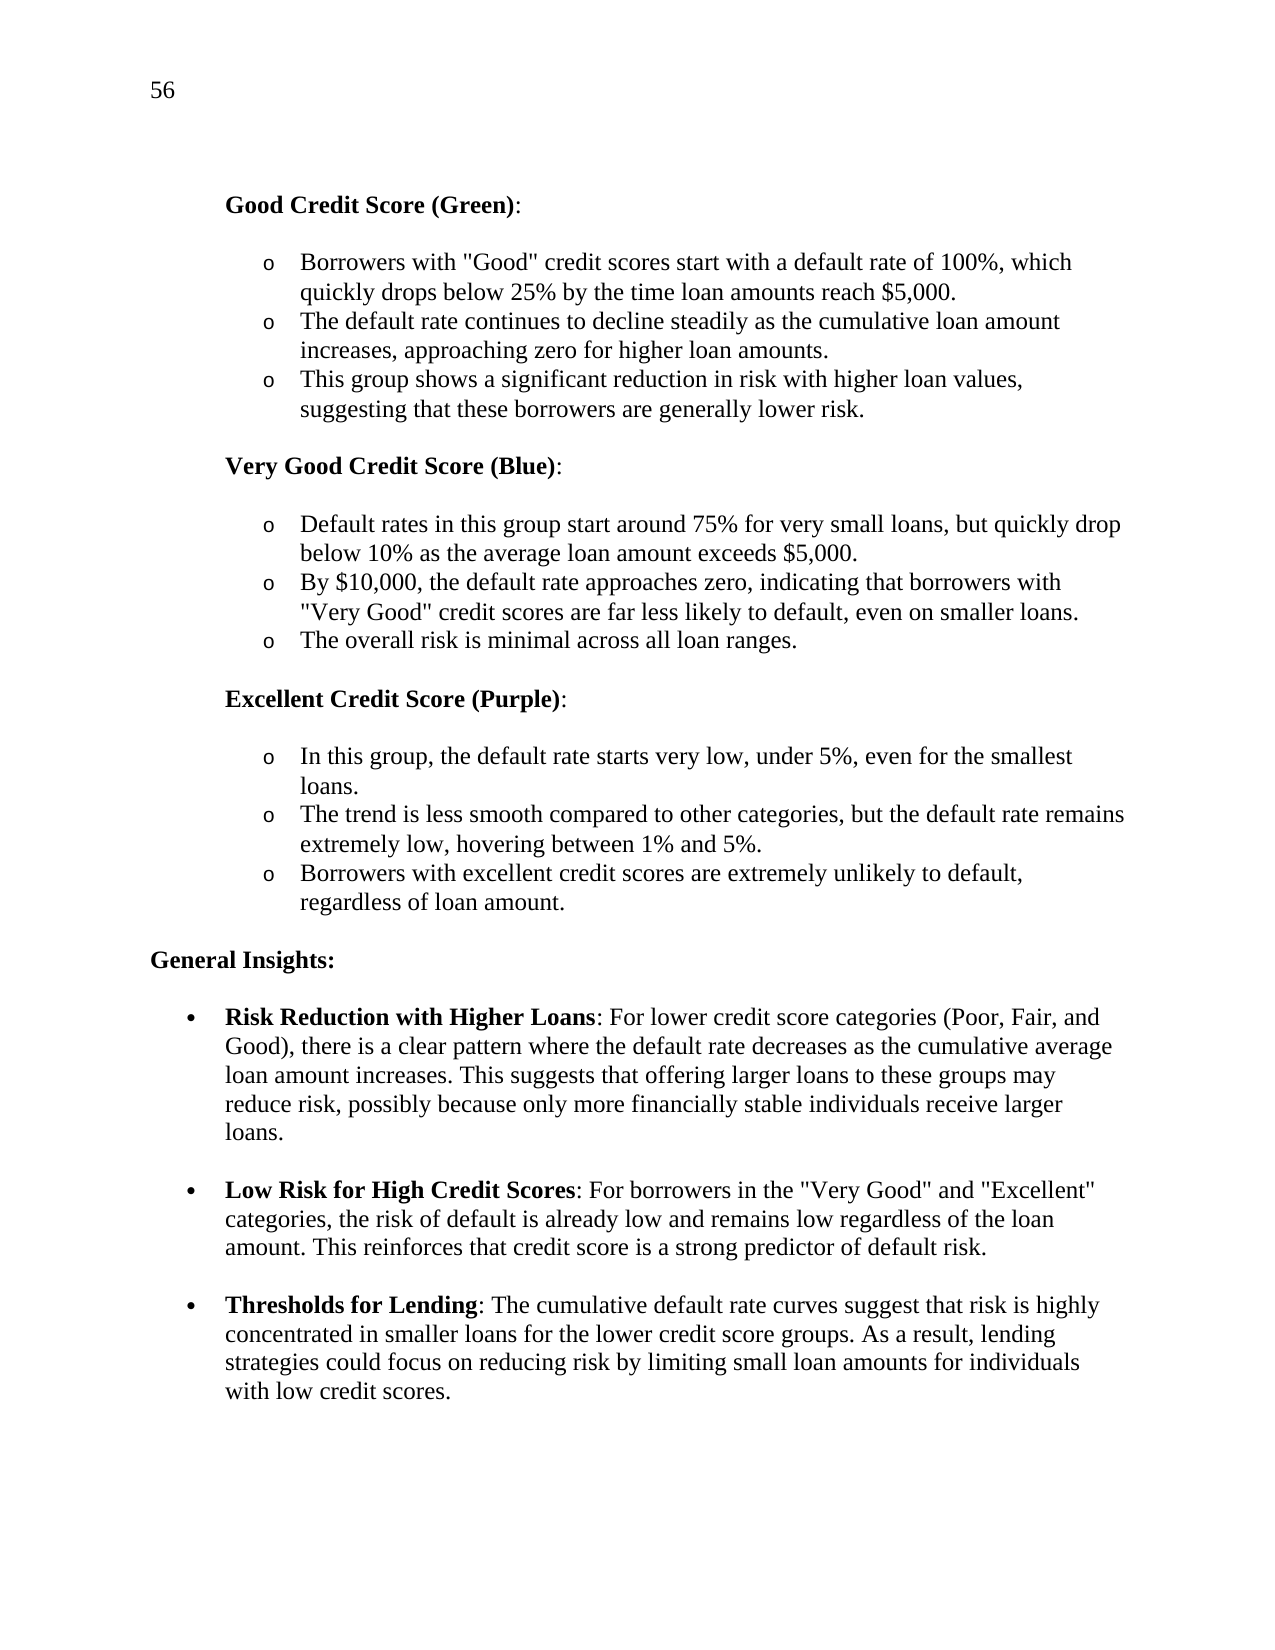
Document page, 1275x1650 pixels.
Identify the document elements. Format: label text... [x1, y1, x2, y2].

list By $10,000, the default rate approaches zero, indicating that borrowers with "Very Good" credit scores are far less likely to default, even on smaller loans. [262, 567, 1125, 625]
text Very Good Credit Score (Blue): [225, 451, 1125, 480]
list The trend is less smooth compared to other categories, but the default rate remains extremely low, hovering between 1% and 5%. [262, 799, 1125, 858]
text Good Credit Score (Green): [225, 190, 1125, 219]
list Risk Reduction with Higher Loans: For lower credit score categories (Poor, Fair, and Good), there is a clear pattern where the default rate decreases as the cumulative average loan amount increases. This suggests that offering larger loans to these groups may reduce risk, possibly because only more financially stable individuals receive larger loans. [187, 1002, 1125, 1146]
list Borrowers with "Good" credit scores start with a default rate of 100%, which quickly drops below 25% by the time loan amounts reach $5,000. [262, 247, 1125, 306]
list The overall risk is minimal across all loan ranges. [262, 625, 1125, 655]
list Default rates in this group start around 75% for very small loans, but quickly drop below 10% as the average loan amount exceeds $5,000. [262, 509, 1125, 567]
list The default rate continues to decline steadily as the cumulative loan amount increases, approaching zero for higher loan amounts. [262, 306, 1125, 364]
list Thresholds for Lending: The cumulative default rate curves suggest that risk is highly concentrated in smaller loans for the lower credit score groups. As a result, lending strategies could focus on reducing risk by limiting small loan amounts for individuals with low credit scores. [187, 1290, 1125, 1405]
list In this group, the default rate starts very low, under 5%, even for the smallest loans. [262, 741, 1125, 799]
list This group shows a significant reduction in risk with higher loan values, suggesting that these borrowers are generally lower risk. [262, 364, 1125, 422]
text General Insights: [150, 945, 1125, 974]
list Borrowers with excellent credit scores are extremely unlikely to default, regardless of loan amount. [262, 858, 1125, 916]
text Excellent Credit Score (Purple): [187, 684, 1125, 712]
list Low Risk for High Credit Scores: For borrowers in the "Very Good" and "Excellent" categories, the risk of default is already low and remains low regardless of the loan amount. This reinforces that credit score is a strong predictor of default risk. [187, 1175, 1125, 1261]
